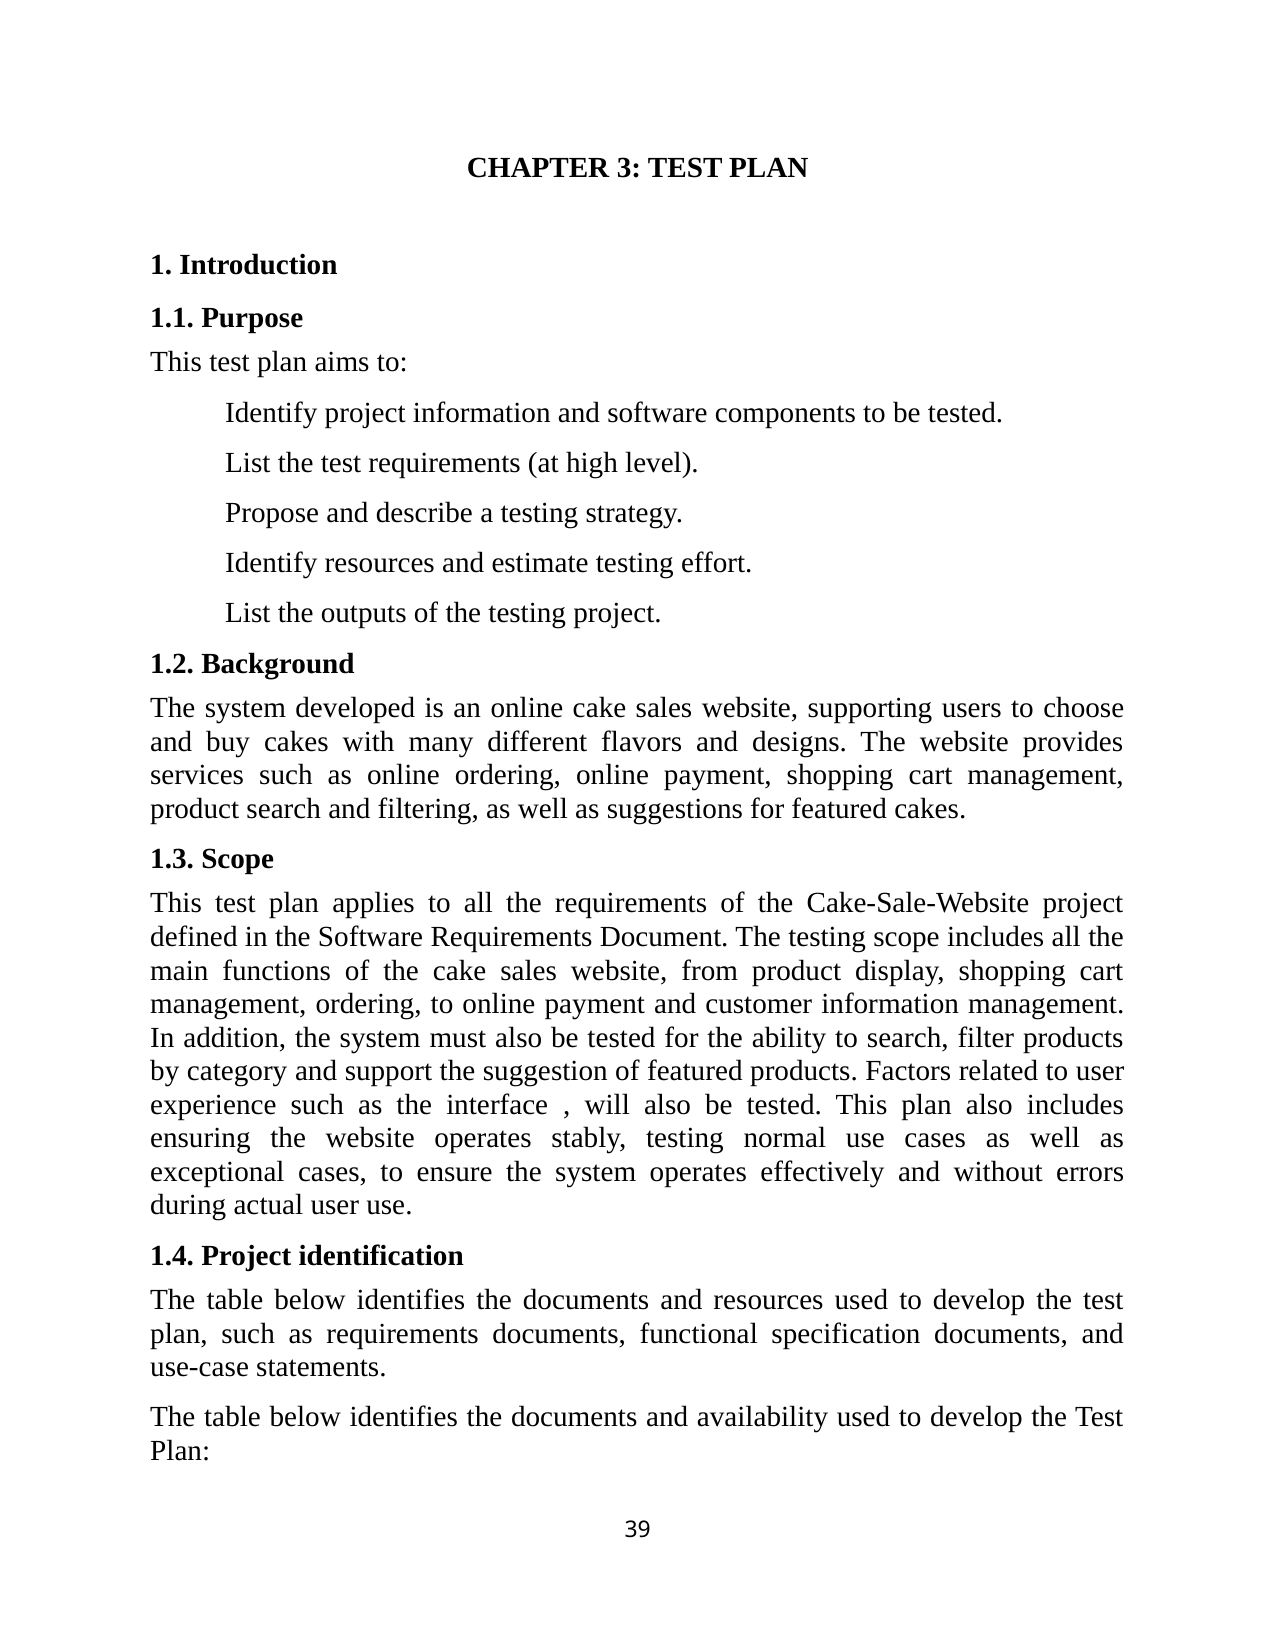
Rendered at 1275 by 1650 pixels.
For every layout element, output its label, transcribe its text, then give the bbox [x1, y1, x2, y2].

text This test plan aims to: [150, 344, 1125, 378]
subtitle 1.2. Background [150, 646, 1125, 679]
text Identify project information and software components to be tested. [225, 395, 1125, 428]
subtitle CHAPTER 3: TEST PLAN [150, 150, 1125, 183]
text Identify resources and estimate testing effort. [225, 545, 1125, 579]
text The system developed is an online cake sales website, supporting users to choose and buy cakes with many different flavors and designs. The website provides services such as online ordering, online payment, shopping cart management, product search and filtering, as well as suggestions for featured cakes. [150, 690, 1125, 824]
text List the test requirements (at high level). [225, 445, 1125, 478]
subtitle 1.4. Project identification [150, 1238, 1125, 1271]
text List the outputs of the testing project. [225, 596, 1125, 629]
subtitle 1. Introduction [150, 247, 1125, 281]
text The table below identifies the documents and resources used to develop the test plan, such as requirements documents, functional specification documents, and use-case statements. [150, 1282, 1125, 1383]
text The table below identifies the documents and availability used to develop the Test Plan: [150, 1399, 1125, 1467]
text This test plan applies to all the requirements of the Cake-Sale-Website project defined in the Software Requirements Document. The testing scope includes all the main functions of the cake sales website, from product display, shopping cart management, ordering, to online payment and customer information management. In addition, the system must also be tested for the ability to search, filter products by category and support the suggestion of featured products. Factors related to user experience such as the interface , will also be tested. This plan also includes ensuring the website operates stably, testing normal use cases as well as exceptional cases, to ensure the system operates effectively and without errors during actual user use. [150, 886, 1125, 1221]
subtitle 1.1. Purpose [150, 300, 1125, 334]
subtitle 1.3. Scope [150, 841, 1125, 875]
text Propose and describe a testing strategy. [225, 495, 1125, 529]
